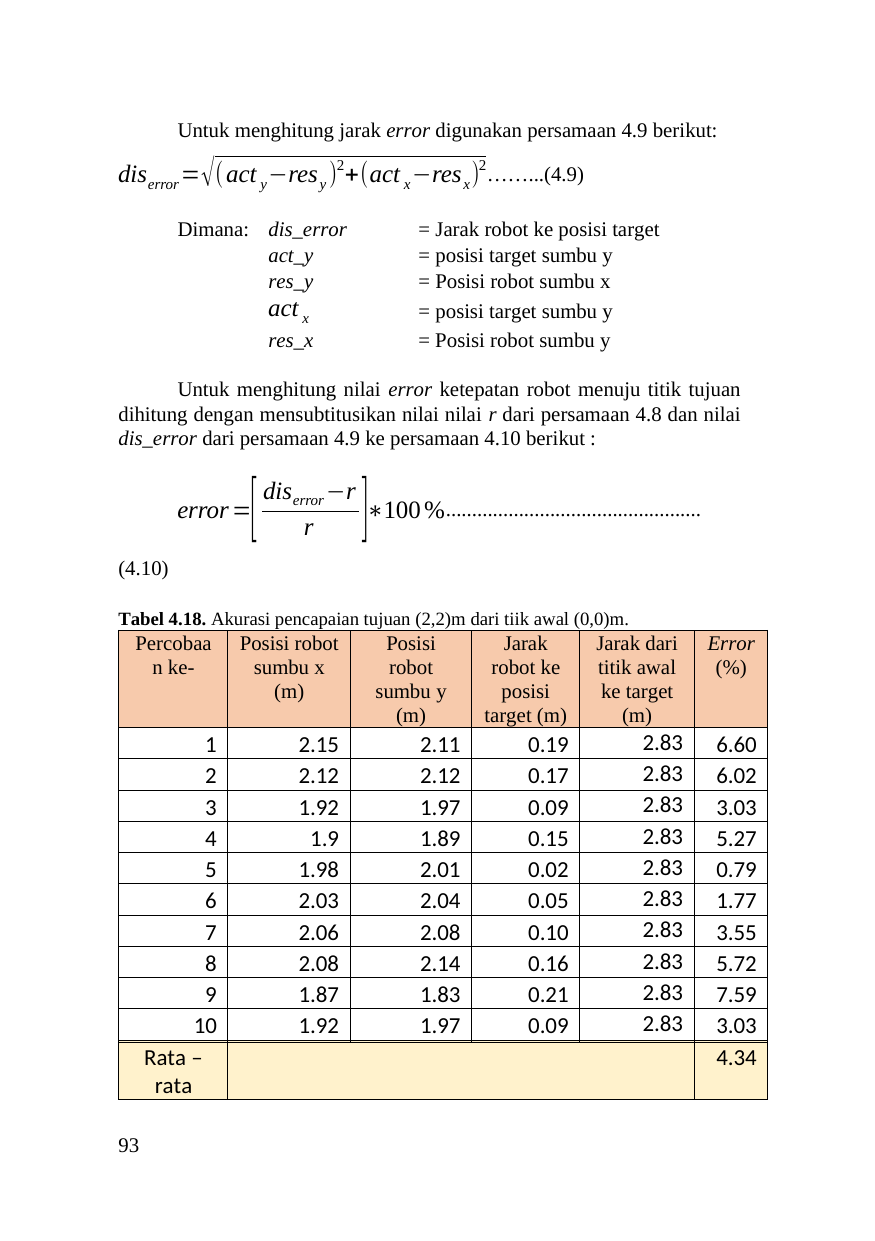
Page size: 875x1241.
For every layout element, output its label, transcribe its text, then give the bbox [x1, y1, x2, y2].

table_cell 4 [119, 822, 227, 852]
table_header Percobaan ke- [119, 631, 227, 727]
table_cell 1.89 [351, 822, 471, 852]
table_cell 2.83 [580, 759, 694, 789]
table_cell 2.83 [580, 728, 694, 758]
table_cell 0.05 [472, 884, 579, 914]
table_cell 1.77 [695, 884, 767, 914]
table_cell 1.92 [228, 791, 350, 821]
table_cell Rata – rata error [119, 1043, 227, 1099]
table_cell 1.9 [228, 822, 350, 852]
table_cell 0.21 [472, 978, 579, 1008]
table_cell 0.09 [472, 1009, 579, 1039]
text Tabel 4.18. Akurasi pencapaian tujuan (2,2)m dari tiik awal (0,0)m. [118, 608, 741, 630]
table_cell 3.55 [695, 916, 767, 946]
table_cell 2.14 [351, 947, 471, 977]
table_cell 5.72 [695, 947, 767, 977]
table_cell 1.92 [228, 1009, 350, 1039]
text act_y = posisi target sumbu y [118, 243, 741, 267]
table_cell 2.83 [580, 1009, 694, 1039]
table_cell 1.98 [228, 853, 350, 883]
text ……...(4.9) [118, 155, 741, 192]
table_cell 8 [119, 947, 227, 977]
table_cell 2.12 [351, 759, 471, 789]
table_cell 2.83 [580, 947, 694, 977]
table_cell 2.03 [228, 884, 350, 914]
table_cell 1.87 [228, 978, 350, 1008]
table_cell 3 [119, 791, 227, 821]
text res_y = Posisi robot sumbu x [118, 269, 741, 293]
table_cell 0.10 [472, 916, 579, 946]
table_cell 6.60 [695, 728, 767, 758]
table_cell 2.83 [580, 978, 694, 1008]
table_header Posisi robot sumbu y (m) [351, 631, 471, 727]
table_header Jarak dari titik awal ke target (m) [580, 631, 694, 727]
table_cell 2.15 [228, 728, 350, 758]
table_header Error (%) [695, 631, 767, 727]
table_cell 2.11 [351, 728, 471, 758]
table_header Posisi robot sumbu x (m) [228, 631, 350, 727]
table_cell 1.83 [351, 978, 471, 1008]
table_cell 2.83 [580, 822, 694, 852]
table_cell 2.08 [228, 947, 350, 977]
table_cell 1.97 [351, 1009, 471, 1039]
table_cell 0.19 [472, 728, 579, 758]
table_cell 2.06 [228, 916, 350, 946]
table_cell 2.08 [351, 916, 471, 946]
text .................................................(4.10) [118, 474, 741, 579]
table_cell 9 [119, 978, 227, 1008]
table_header Jarak robot ke posisi target (m) [472, 631, 579, 727]
table_cell 0.16 [472, 947, 579, 977]
table_cell 2.83 [580, 853, 694, 883]
table_cell 2.83 [580, 916, 694, 946]
table_cell 0.15 [472, 822, 579, 852]
table_cell 0.17 [472, 759, 579, 789]
table_cell 3.03 [695, 1009, 767, 1039]
text = posisi target sumbu y [118, 295, 741, 326]
table_cell 0.02 [472, 853, 579, 883]
table_cell 2.83 [580, 791, 694, 821]
table_cell 2.01 [351, 853, 471, 883]
table_cell 10 [119, 1009, 227, 1039]
table_cell 2.04 [351, 884, 471, 914]
table_cell 1.97 [351, 791, 471, 821]
table_cell 0.79 [695, 853, 767, 883]
text Untuk menghitung jarak error digunakan persamaan 4.9 berikut: [118, 118, 741, 142]
text Dimana: dis_error = Jarak robot ke posisi target [118, 217, 741, 241]
table_cell 1 [119, 728, 227, 758]
table_cell [228, 1043, 694, 1099]
table_cell 2.83 [580, 884, 694, 914]
table_cell 5.27 [695, 822, 767, 852]
table_cell 2.12 [228, 759, 350, 789]
text res_x = Posisi robot sumbu y [118, 328, 741, 352]
table_cell 0.09 [472, 791, 579, 821]
table_cell 2 [119, 759, 227, 789]
table_cell 4.34 [695, 1043, 767, 1099]
table_cell 3.03 [695, 791, 767, 821]
table_cell 7.59 [695, 978, 767, 1008]
text Untuk menghitung nilai error ketepatan robot menuju titik tujuan dihitung dengan mensubtitusikan nilai nilai r dari persamaan 4.8 dan nilai dis_error dari persamaan 4.9 ke persamaan 4.10 berikut : [118, 377, 741, 449]
table_cell 6 [119, 884, 227, 914]
table_cell 6.02 [695, 759, 767, 789]
table_cell 7 [119, 916, 227, 946]
table_cell 5 [119, 853, 227, 883]
